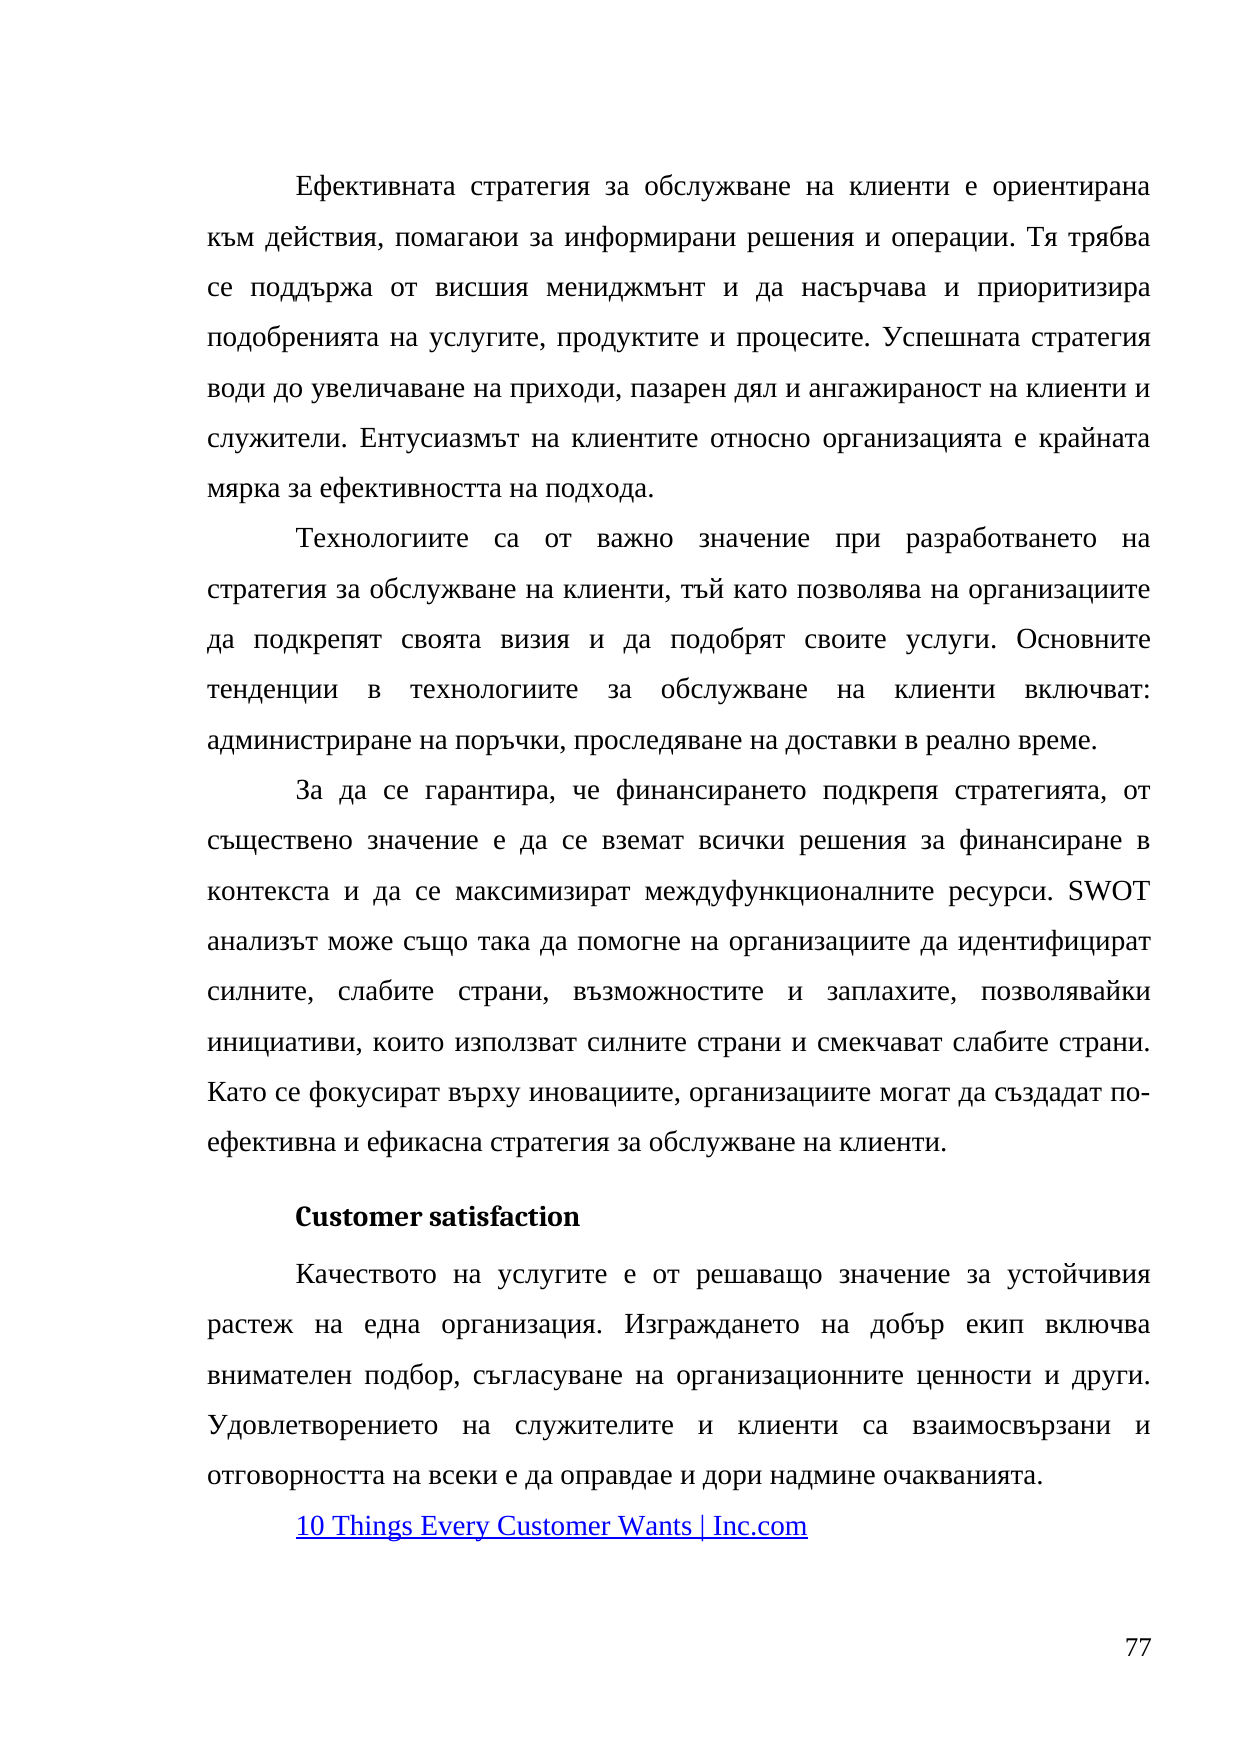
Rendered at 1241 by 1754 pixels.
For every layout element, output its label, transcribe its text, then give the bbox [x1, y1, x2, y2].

text Технологиите са от важно значение при разработването на стратегия за обслужване на клиенти, тъй като позволява на организациите да подкрепят своята визия и да подобрят своите услуги. Основните тенденции в технологиите за обслужване на клиенти включват: администриране на поръчки, проследяване на доставки в реално време. [207, 521, 1152, 755]
subtitle Customer satisfaction [207, 1200, 1152, 1233]
text За да се гарантира, че финансирането подкрепя стратегията, от съществено значение е да се вземат всички решения за финансиране в контекста и да се максимизират междуфункционалните ресурси. SWOT анализът може също така да помогне на организациите да идентифицират силните, слабите страни, възможностите и заплахите, позволявайки инициативи, които използват силните страни и смекчават слабите страни. Като се фокусират върху иновациите, организациите могат да създадат по-ефективна и ефикасна стратегия за обслужване на клиенти. [207, 772, 1152, 1158]
text 10 Things Every Customer Wants | Inc.com [207, 1508, 1152, 1541]
text Качеството на услугите е от решаващо значение за устойчивия растеж на една организация. Изграждането на добър екип включва внимателен подбор, съгласуване на организационните ценности и други. Удовлетворението на служителите и клиенти са взаимосвързани и отговорността на всеки е да оправдае и дори надмине очакванията. [207, 1256, 1152, 1491]
text Ефективната стратегия за обслужване на клиенти е ориентирана към действия, помагаюи за информирани решения и операции. Тя трябва се поддържа от висшия мениджмънт и да насърчава и приоритизира подобренията на услугите, продуктите и процесите. Успешната стратегия води до увеличаване на приходи, пазарен дял и ангажираност на клиенти и служители. Ентусиазмът на клиентите относно организацията е крайната мярка за ефективността на подхода. [207, 168, 1152, 504]
